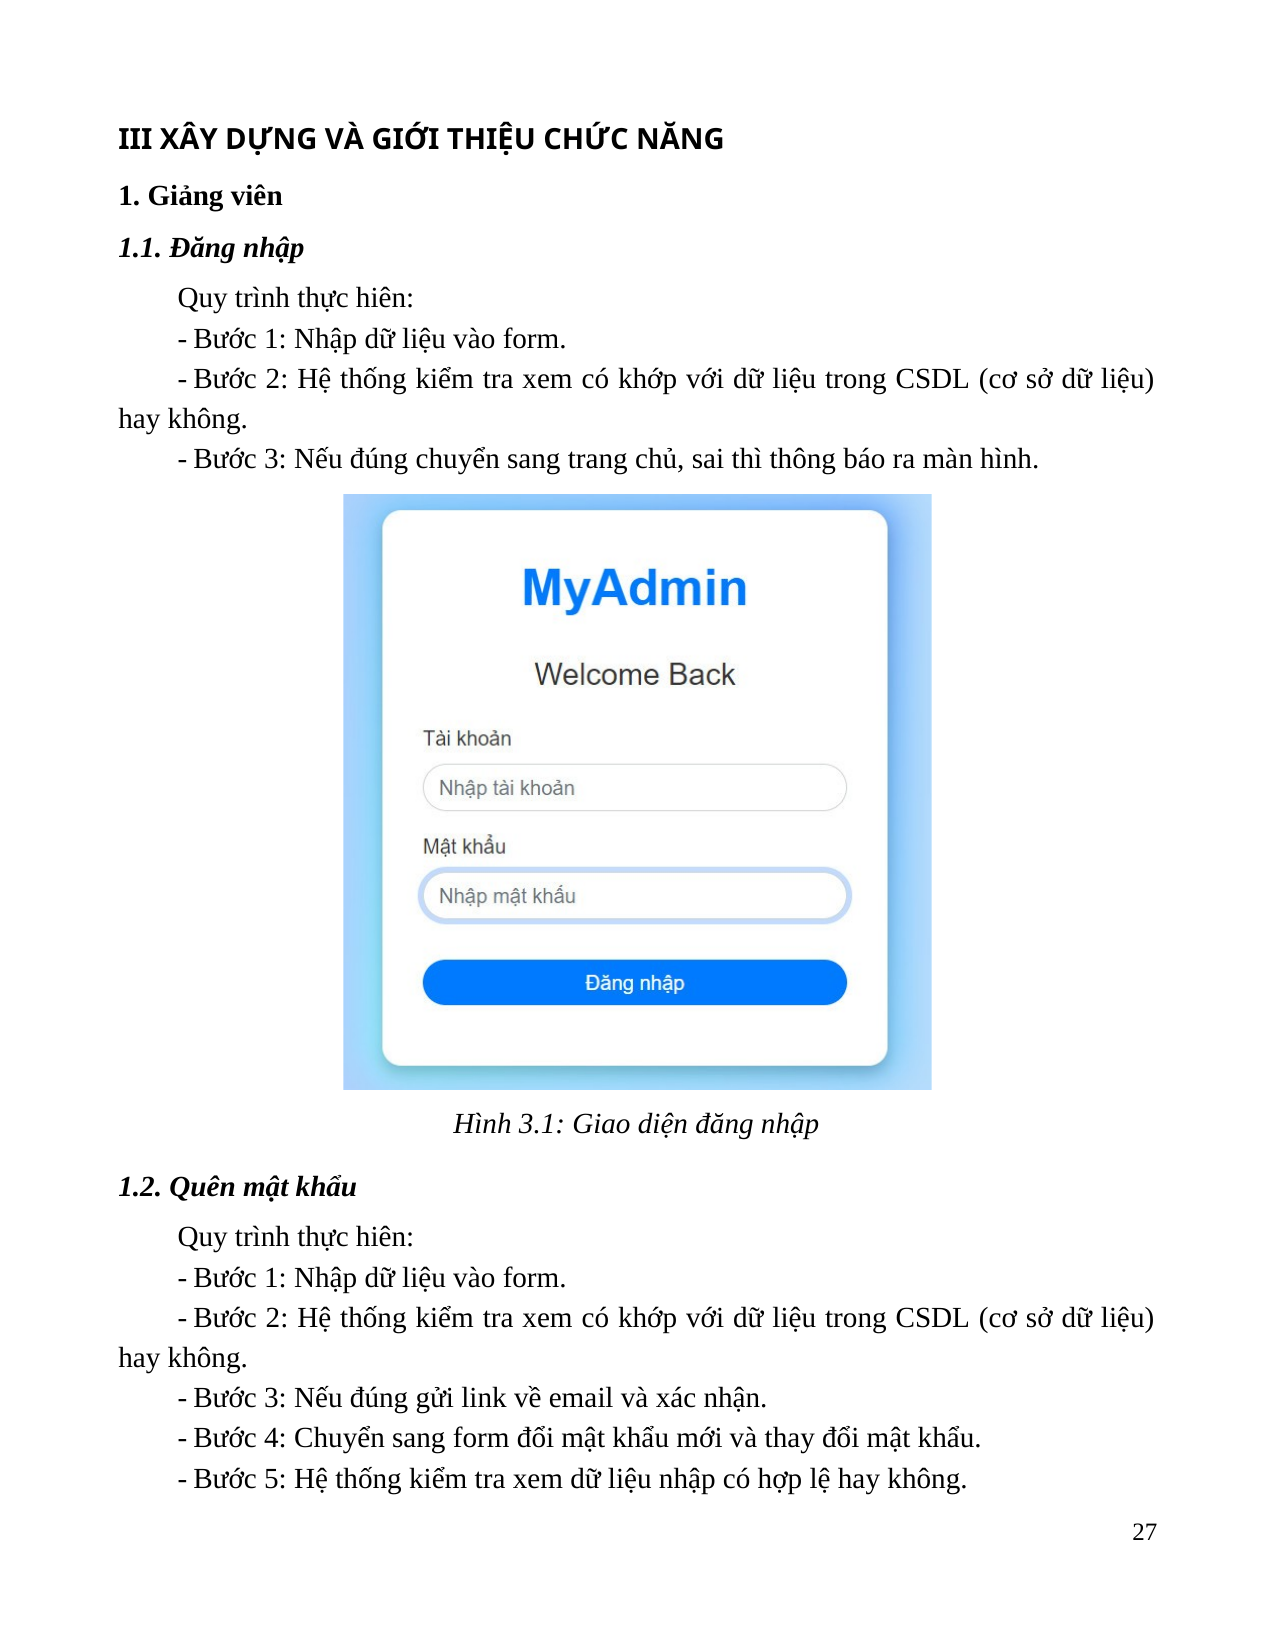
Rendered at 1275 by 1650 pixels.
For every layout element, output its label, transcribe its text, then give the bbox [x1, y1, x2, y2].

list Bước 1: Nhập dữ liệu vào form. [118, 1260, 1157, 1293]
picture [343, 494, 932, 1090]
subtitle 1. Giảng viên [118, 178, 1157, 211]
subtitle III Xây dựng và giới thiệu chức năng [118, 118, 1157, 158]
text Hình 3.1: Giao diện đăng nhập [118, 1106, 1157, 1140]
list Bước 5: Hệ thống kiểm tra xem dữ liệu nhập có hợp lệ hay không. [118, 1461, 1157, 1494]
list Bước 2: Hệ thống kiểm tra xem có khớp với dữ liệu trong CSDL (cơ sở dữ liệu) hay không. [118, 1300, 1157, 1374]
text Quy trình thực hiên: [118, 281, 1157, 314]
subtitle 1.1. Đăng nhập [118, 230, 1157, 264]
list Bước 3: Nếu đúng chuyển sang trang chủ, sai thì thông báo ra màn hình. [118, 441, 1157, 475]
list Bước 3: Nếu đúng gửi link về email và xác nhận. [118, 1380, 1157, 1414]
list Bước 2: Hệ thống kiểm tra xem có khớp với dữ liệu trong CSDL (cơ sở dữ liệu) hay không. [118, 361, 1157, 435]
subtitle 1.2. Quên mật khẩu [118, 1169, 1157, 1203]
list Bước 4: Chuyển sang form đổi mật khẩu mới và thay đổi mật khẩu. [118, 1421, 1157, 1454]
list Bước 1: Nhập dữ liệu vào form. [118, 321, 1157, 354]
text Quy trình thực hiên: [118, 1219, 1157, 1253]
